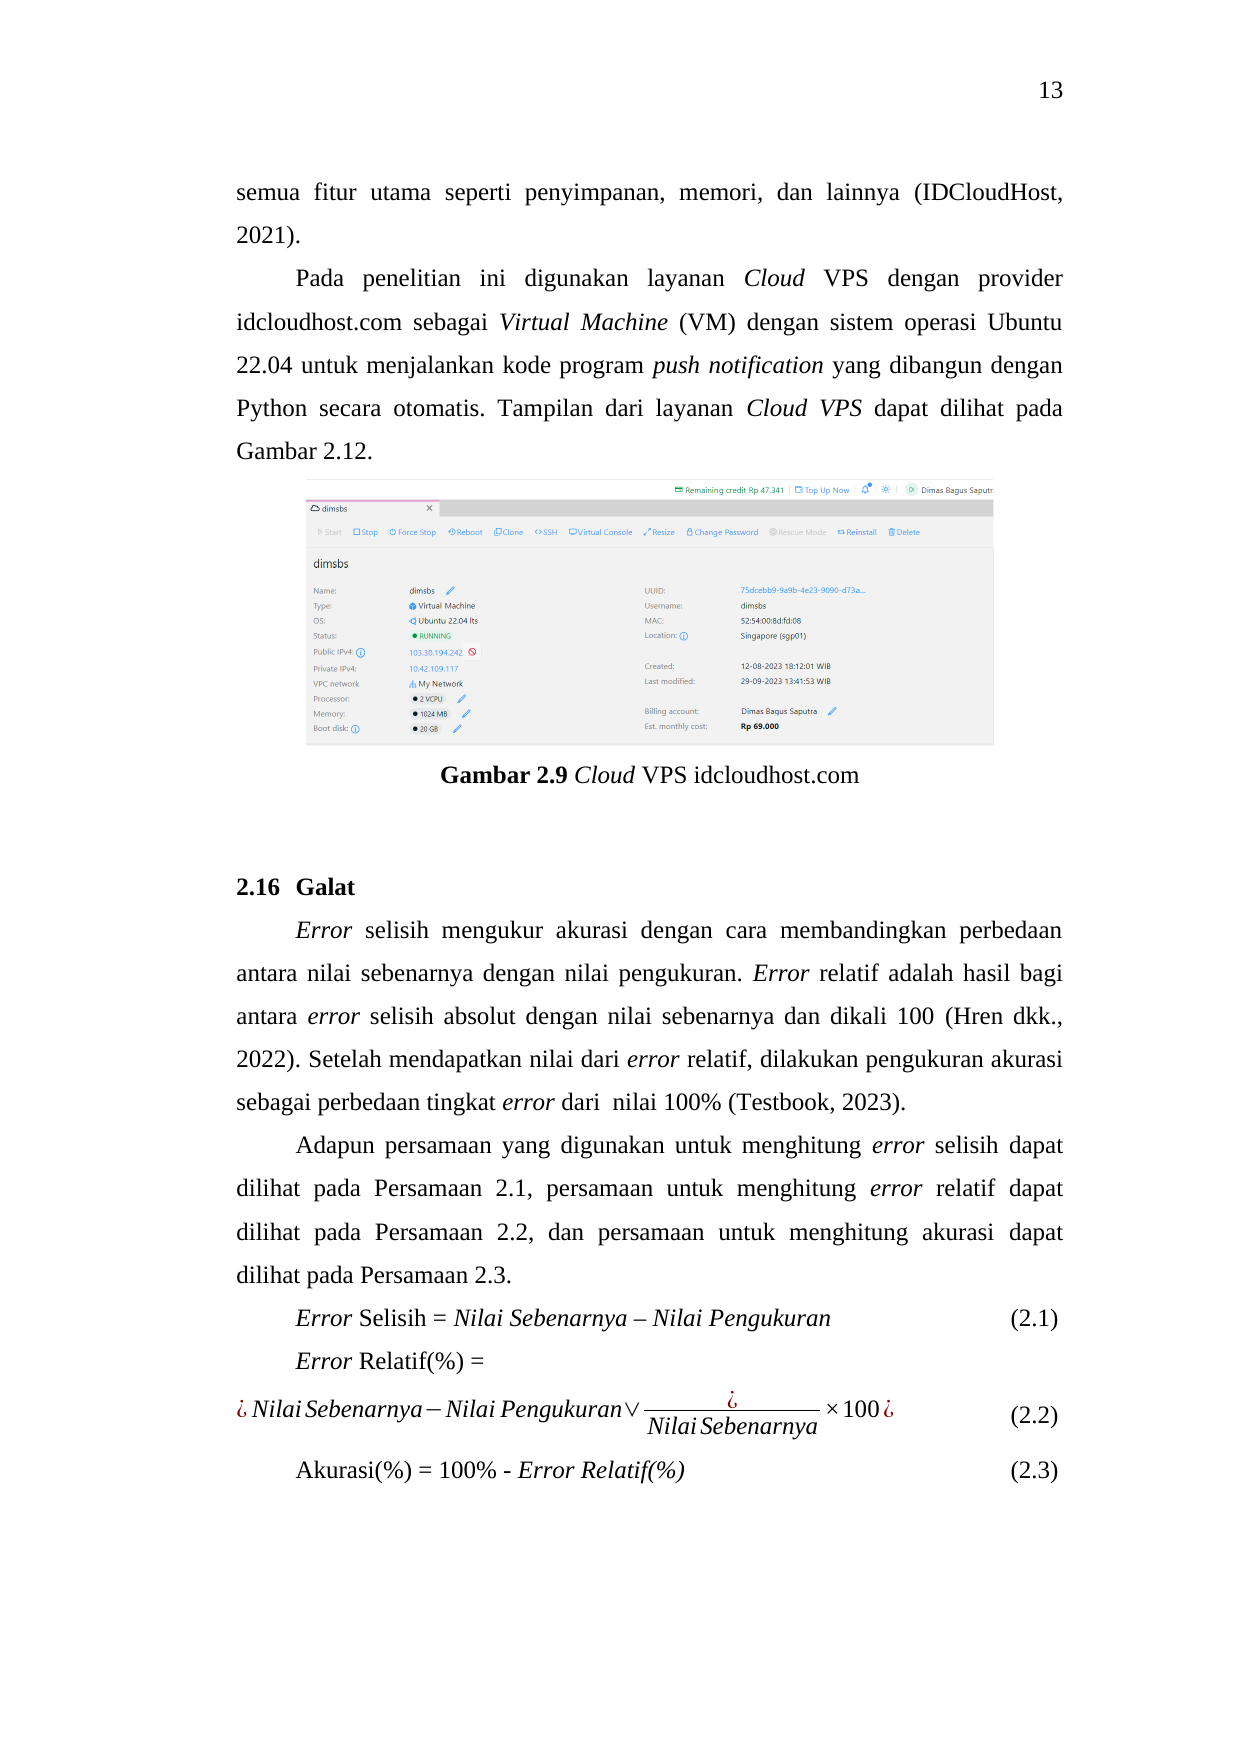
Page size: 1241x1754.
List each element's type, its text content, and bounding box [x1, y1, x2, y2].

text Pada penelitian ini digunakan layanan Cloud VPS dengan provider idcloudhost.com sebagai Virtual Machine (VM) dengan sistem operasi Ubuntu 22.04 untuk menjalankan kode program push notification yang dibangun dengan Python secara otomatis. Tampilan dari layanan Cloud VPS dapat dilihat pada Gambar 2.12. [236, 263, 1063, 465]
text Galat [236, 872, 1063, 900]
text Error selisih mengukur akurasi dengan cara membandingkan perbedaan antara nilai sebenarnya dengan nilai pengukuran. Error relatif adalah hasil bagi antara error selisih absolut dengan nilai sebenarnya dan dikali 100 . Setelah mendapatkan nilai dari error relatif, dilakukan pengukuran akurasi sebagai perbedaan tingkat error dari nilai 100% . [236, 915, 1063, 1116]
text Adapun persamaan yang digunakan untuk menghitung error selisih dapat dilihat pada Persamaan 2.1, persamaan untuk menghitung error relatif dapat dilihat pada Persamaan 2.2, dan persamaan untuk menghitung akurasi dapat dilihat pada Persamaan 2.3. [236, 1130, 1063, 1288]
text Error Selisih = Nilai Sebenarnya – Nilai Pengukuran (2.1) [236, 1303, 1063, 1332]
text Error Relatif(%) = (2.2) [236, 1346, 1063, 1440]
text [236, 177, 1063, 249]
picture [306, 479, 994, 746]
text Akurasi(%) = 100% - Error Relatif(%) (2.3) [236, 1455, 1063, 1483]
text Gambar 2.9 Cloud VPS idcloudhost.com [236, 760, 1063, 789]
